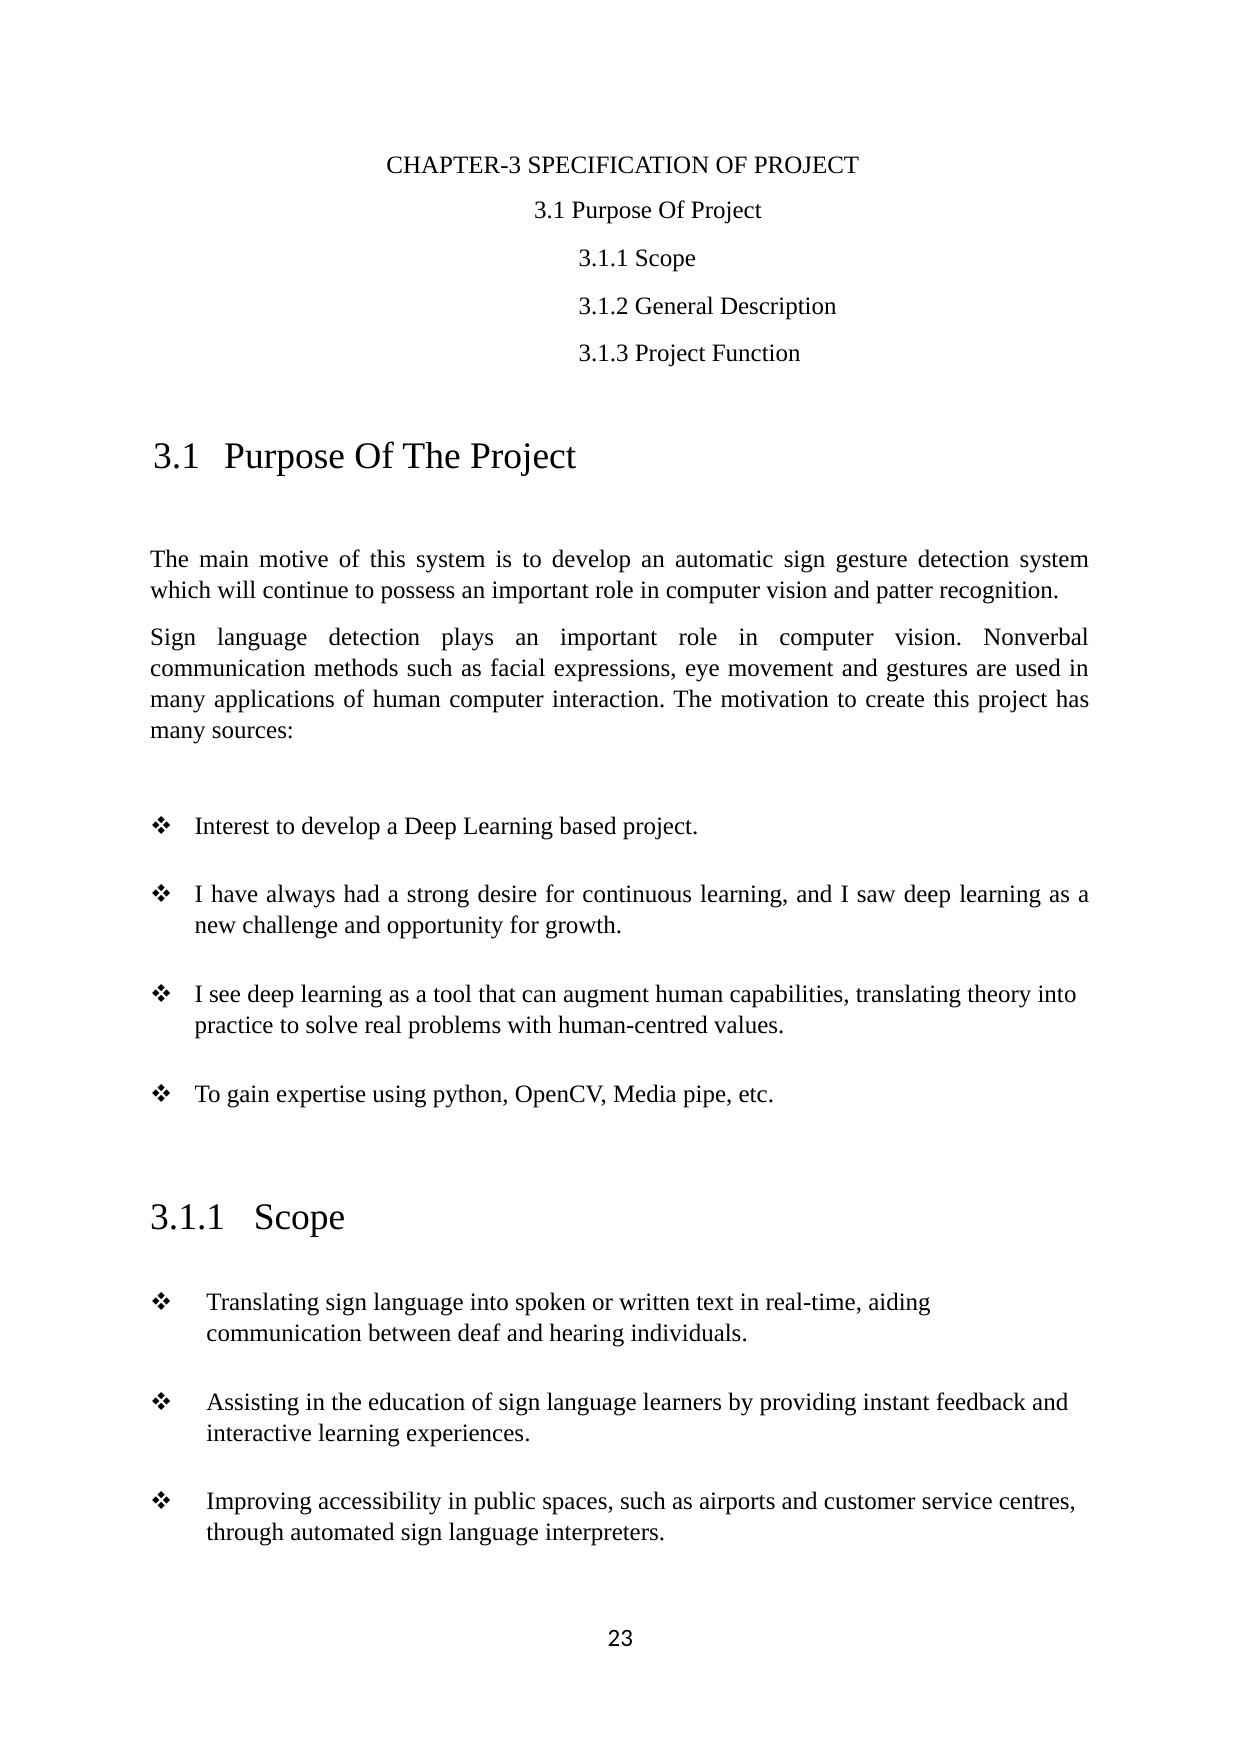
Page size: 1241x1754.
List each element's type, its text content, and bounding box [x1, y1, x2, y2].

text The main motive of this system is to develop an automatic sign gesture detection system which will continue to possess an important role in computer vision and patter recognition. [150, 544, 1090, 603]
list Translating sign language into spoken or written text in real-time, aiding communication between deaf and hearing individuals. [150, 1287, 1090, 1347]
list I see deep learning as a tool that can augment human capabilities, translating theory into practice to solve real problems with human-centred values. [150, 979, 1090, 1039]
text 3.1.1 Scope [534, 243, 888, 272]
text Sign language detection plays an important role in computer vision. Nonverbal communication methods such as facial expressions, eye movement and gestures are used in many applications of human computer interaction. The motivation to create this project has many sources: [150, 622, 1090, 744]
list Assisting in the education of sign language learners by providing instant feedback and interactive learning experiences. [150, 1387, 1090, 1447]
list I have always had a strong desire for continuous learning, and I saw deep learning as a new challenge and opportunity for growth. [150, 879, 1090, 939]
text 3.1 Purpose Of Project [150, 195, 814, 224]
list Scope [150, 1194, 1090, 1237]
list Improving accessibility in public spaces, such as airports and customer service centres, through automated sign language interpreters. [150, 1486, 1090, 1546]
list To gain expertise using python, OpenCV, Media pipe, etc. [150, 1079, 1090, 1107]
text CHAPTER-3 SPECIFICATION OF PROJECT [298, 150, 1090, 179]
list Interest to develop a Deep Learning based project. [150, 811, 1090, 840]
text 3.1.2 General Description [534, 291, 888, 319]
list Purpose Of The Project [153, 434, 1095, 477]
text 3.1.3 Project Function [475, 338, 947, 367]
